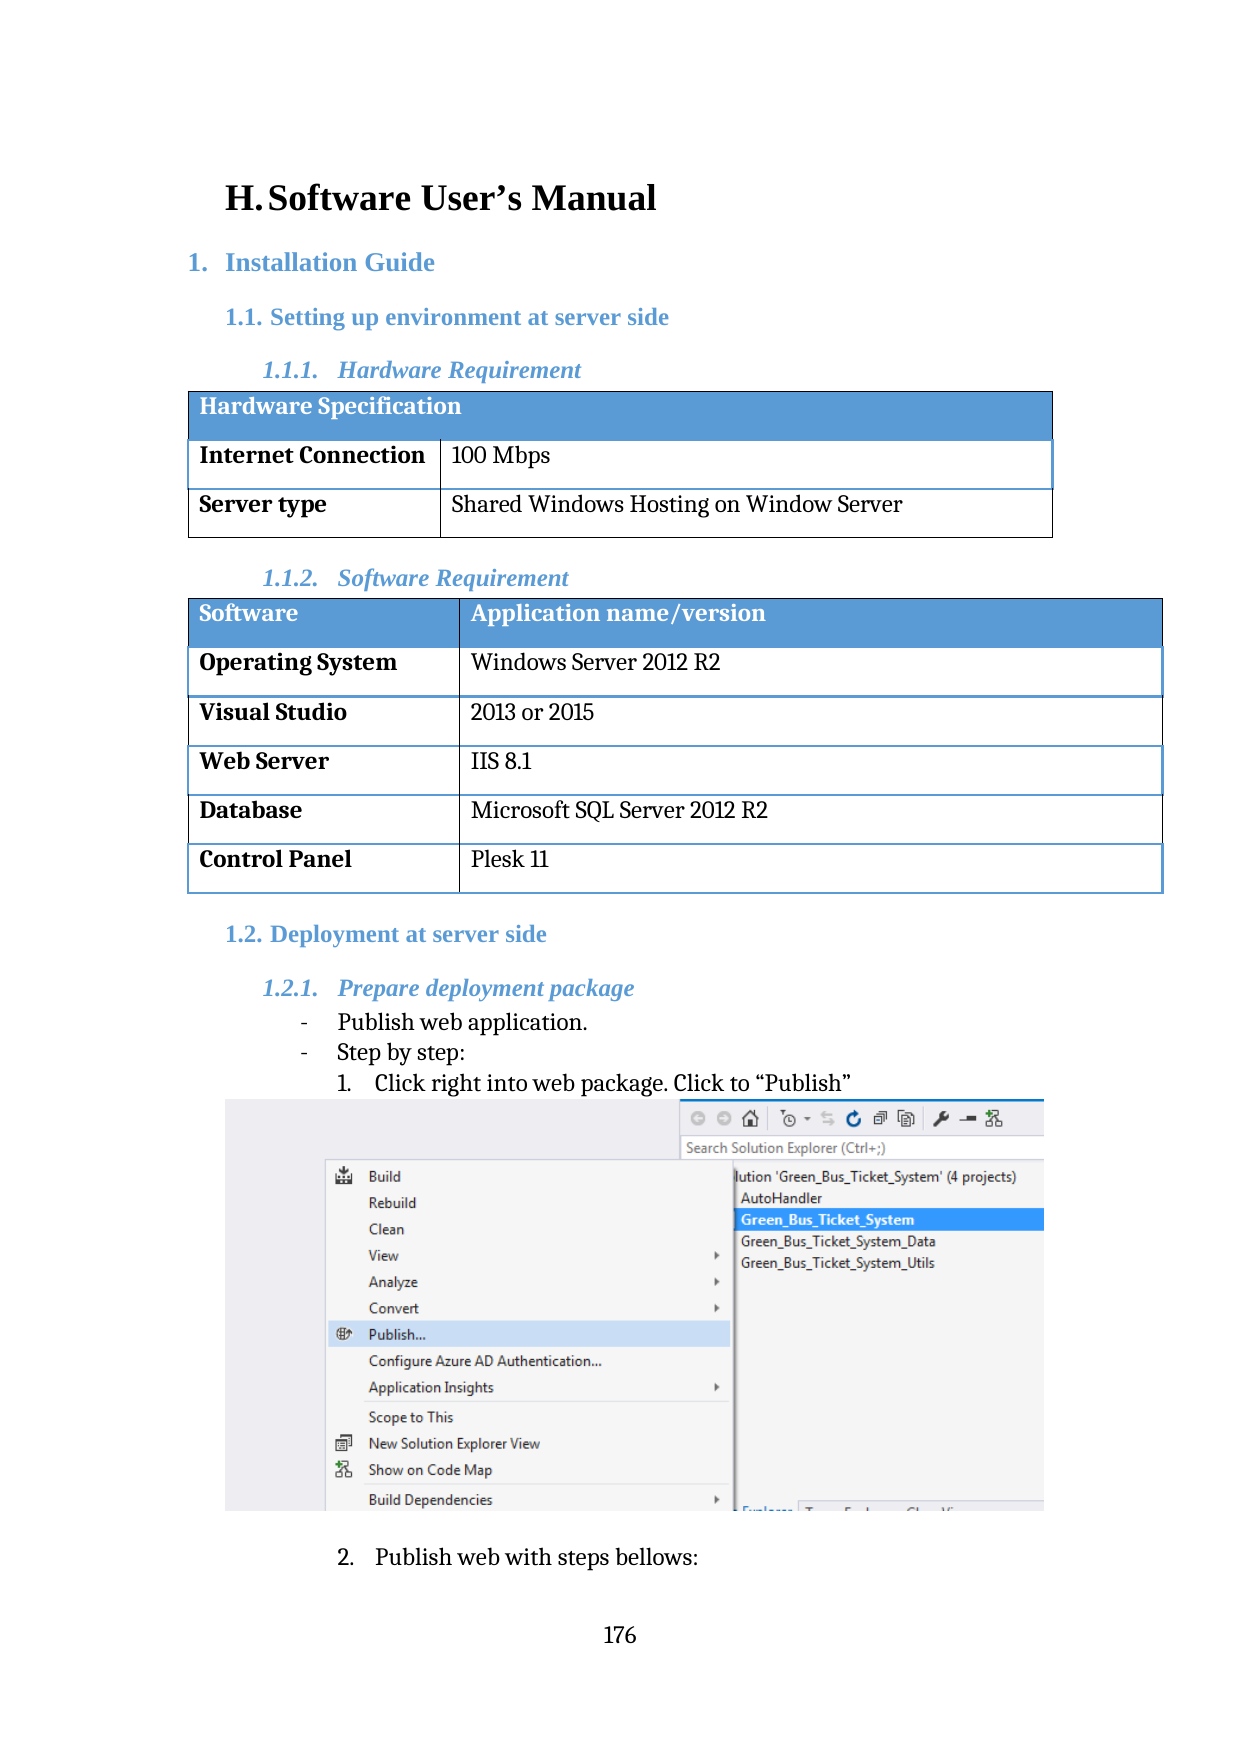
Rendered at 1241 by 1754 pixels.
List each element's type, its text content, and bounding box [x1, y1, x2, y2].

subtitle Setting up environment at server side [225, 302, 1053, 331]
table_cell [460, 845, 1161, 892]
list Publish web with steps bellows: [337, 1543, 1053, 1571]
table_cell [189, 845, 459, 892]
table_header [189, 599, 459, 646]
subtitle Software Requirement [262, 563, 1053, 592]
subtitle Hardware Requirement [262, 356, 1053, 384]
list Click right into web package. Click to “Publish” [337, 1069, 1053, 1097]
subtitle Deployment at server side [225, 919, 1053, 948]
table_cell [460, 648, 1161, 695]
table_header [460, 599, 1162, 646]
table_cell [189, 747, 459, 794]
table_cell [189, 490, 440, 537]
subtitle Prepare deployment package [262, 973, 1053, 1002]
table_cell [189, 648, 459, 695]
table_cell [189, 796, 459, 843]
list Step by step: [300, 1038, 1053, 1067]
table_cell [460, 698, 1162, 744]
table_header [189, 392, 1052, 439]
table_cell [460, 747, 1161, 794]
subtitle Software User’s Manual [225, 175, 1053, 218]
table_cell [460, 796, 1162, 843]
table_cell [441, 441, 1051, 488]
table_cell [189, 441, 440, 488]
picture [225, 1099, 1044, 1511]
subtitle Installation Guide [187, 246, 1053, 277]
list Publish web application. [300, 1008, 1053, 1037]
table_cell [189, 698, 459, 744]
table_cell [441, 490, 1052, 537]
